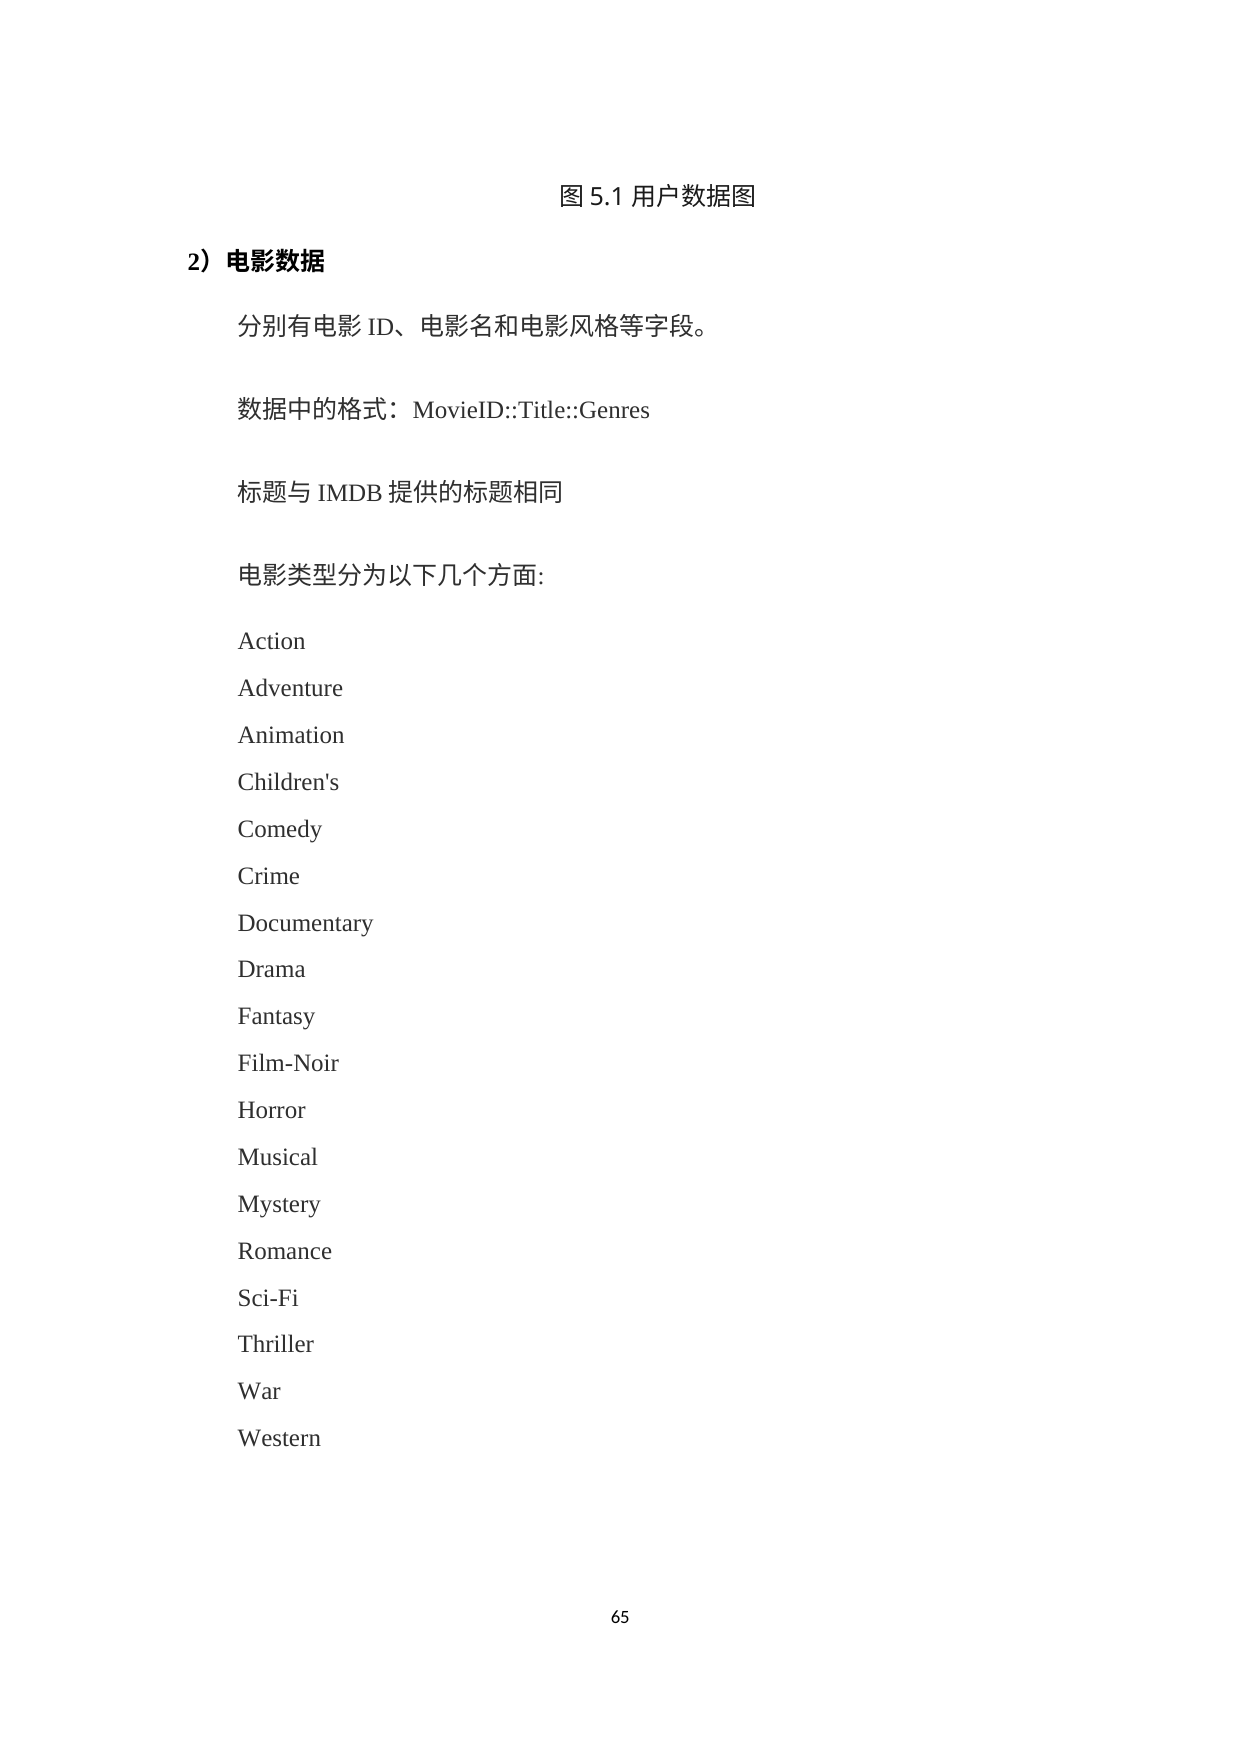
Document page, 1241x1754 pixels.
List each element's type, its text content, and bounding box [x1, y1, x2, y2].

text Thriller [187, 1328, 1053, 1360]
text 电影类型分为以下几个方面: [187, 541, 1053, 606]
text Mystery [187, 1187, 1053, 1219]
text Animation [187, 718, 1053, 751]
text Comedy [187, 812, 1053, 844]
text Adventure [187, 671, 1053, 704]
text Drama [187, 953, 1053, 985]
text Western [187, 1421, 1053, 1454]
text Documentary [187, 906, 1053, 938]
text Sci-Fi [187, 1281, 1053, 1313]
text Horror [187, 1093, 1053, 1126]
text Film-Noir [187, 1046, 1053, 1079]
text Children's [187, 765, 1053, 798]
text Action [187, 624, 1053, 657]
text Crime [187, 859, 1053, 891]
text 数据中的格式：MovieID::Title::Genres [187, 375, 1053, 440]
text Musical [187, 1140, 1053, 1173]
text Romance [187, 1234, 1053, 1266]
text 分别有电影ID、电影名和电影风格等字段。 [187, 292, 1053, 357]
text 2）电影数据 [187, 227, 1053, 292]
text 标题与IMDB提供的标题相同 [187, 458, 1053, 523]
text 图5.1 用户数据图 [262, 162, 1053, 227]
text Fantasy [187, 999, 1053, 1032]
text War [187, 1374, 1053, 1407]
